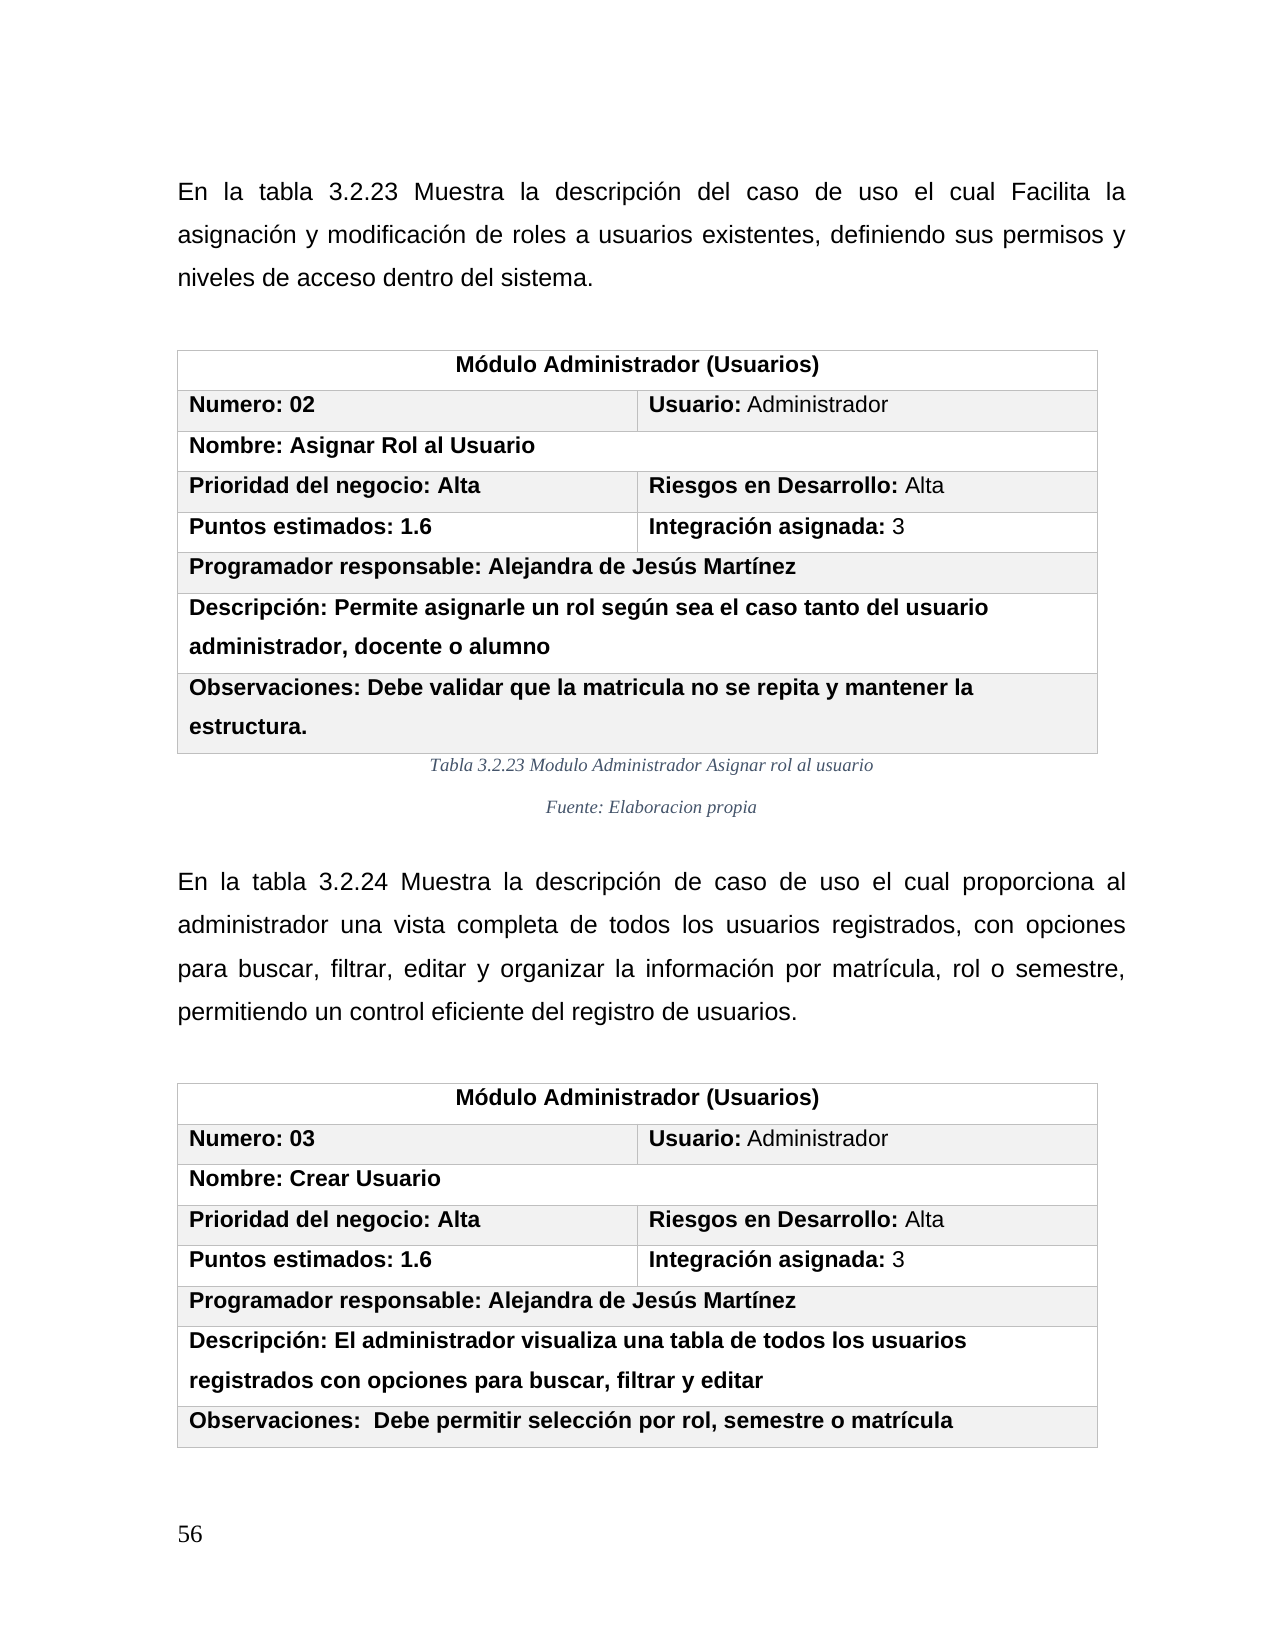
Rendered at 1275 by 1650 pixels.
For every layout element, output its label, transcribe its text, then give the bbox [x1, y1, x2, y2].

table_cell Programador responsable: Alejandra de Jesús Martínez [178, 553, 1097, 593]
table_cell Nombre: Crear Usuario [178, 1165, 1097, 1204]
table_cell Observaciones: Debe validar que la matricula no se repita y mantener la estructura. [178, 674, 1097, 753]
table_cell Integración asignada: 3 [638, 1246, 1097, 1286]
table_cell Prioridad del negocio: Alta [178, 1206, 637, 1245]
table_header Módulo Administrador (Usuarios) [178, 351, 1097, 390]
table_cell Programador responsable: Alejandra de Jesús Martínez [178, 1287, 1097, 1326]
table_cell Observaciones: Debe permitir selección por rol, semestre o matrícula [178, 1407, 1097, 1447]
table_cell Riesgos en Desarrollo: Alta [638, 472, 1097, 512]
text Fuente: Elaboracion propia [177, 796, 1127, 818]
text En la tabla 3.2.24 Muestra la descripción de caso de uso el cual proporciona al administrador una vista completa de todos los usuarios registrados, con opciones para buscar, filtrar, editar y organizar la información por matrícula, rol o semestre, permitiendo un control eficiente del registro de usuarios. [177, 867, 1127, 1026]
table_cell Numero: 02 [178, 391, 637, 431]
table_cell Descripción: El administrador visualiza una tabla de todos los usuarios registrados con opciones para buscar, filtrar y editar [178, 1327, 1097, 1406]
table_cell Puntos estimados: 1.6 [178, 513, 637, 552]
table_cell Usuario: Administrador [638, 391, 1097, 431]
table_cell Puntos estimados: 1.6 [178, 1246, 637, 1286]
table_cell Descripción: Permite asignarle un rol según sea el caso tanto del usuario administrador, docente o alumno [178, 594, 1097, 673]
table_cell Nombre: Asignar Rol al Usuario [178, 432, 1097, 471]
table_header Módulo Administrador (Usuarios) [178, 1084, 1097, 1123]
table_cell Numero: 03 [178, 1125, 637, 1164]
table_cell Usuario: Administrador [638, 1125, 1097, 1164]
text Tabla 3.2.23 Modulo Administrador Asignar rol al usuario [177, 754, 1127, 775]
text En la tabla 3.2.23 Muestra la descripción del caso de uso el cual Facilita la asignación y modificación de roles a usuarios existentes, definiendo sus permisos y niveles de acceso dentro del sistema. [177, 177, 1127, 292]
table_cell Prioridad del negocio: Alta [178, 472, 637, 512]
table_cell Riesgos en Desarrollo: Alta [638, 1206, 1097, 1245]
table_cell Integración asignada: 3 [638, 513, 1097, 552]
